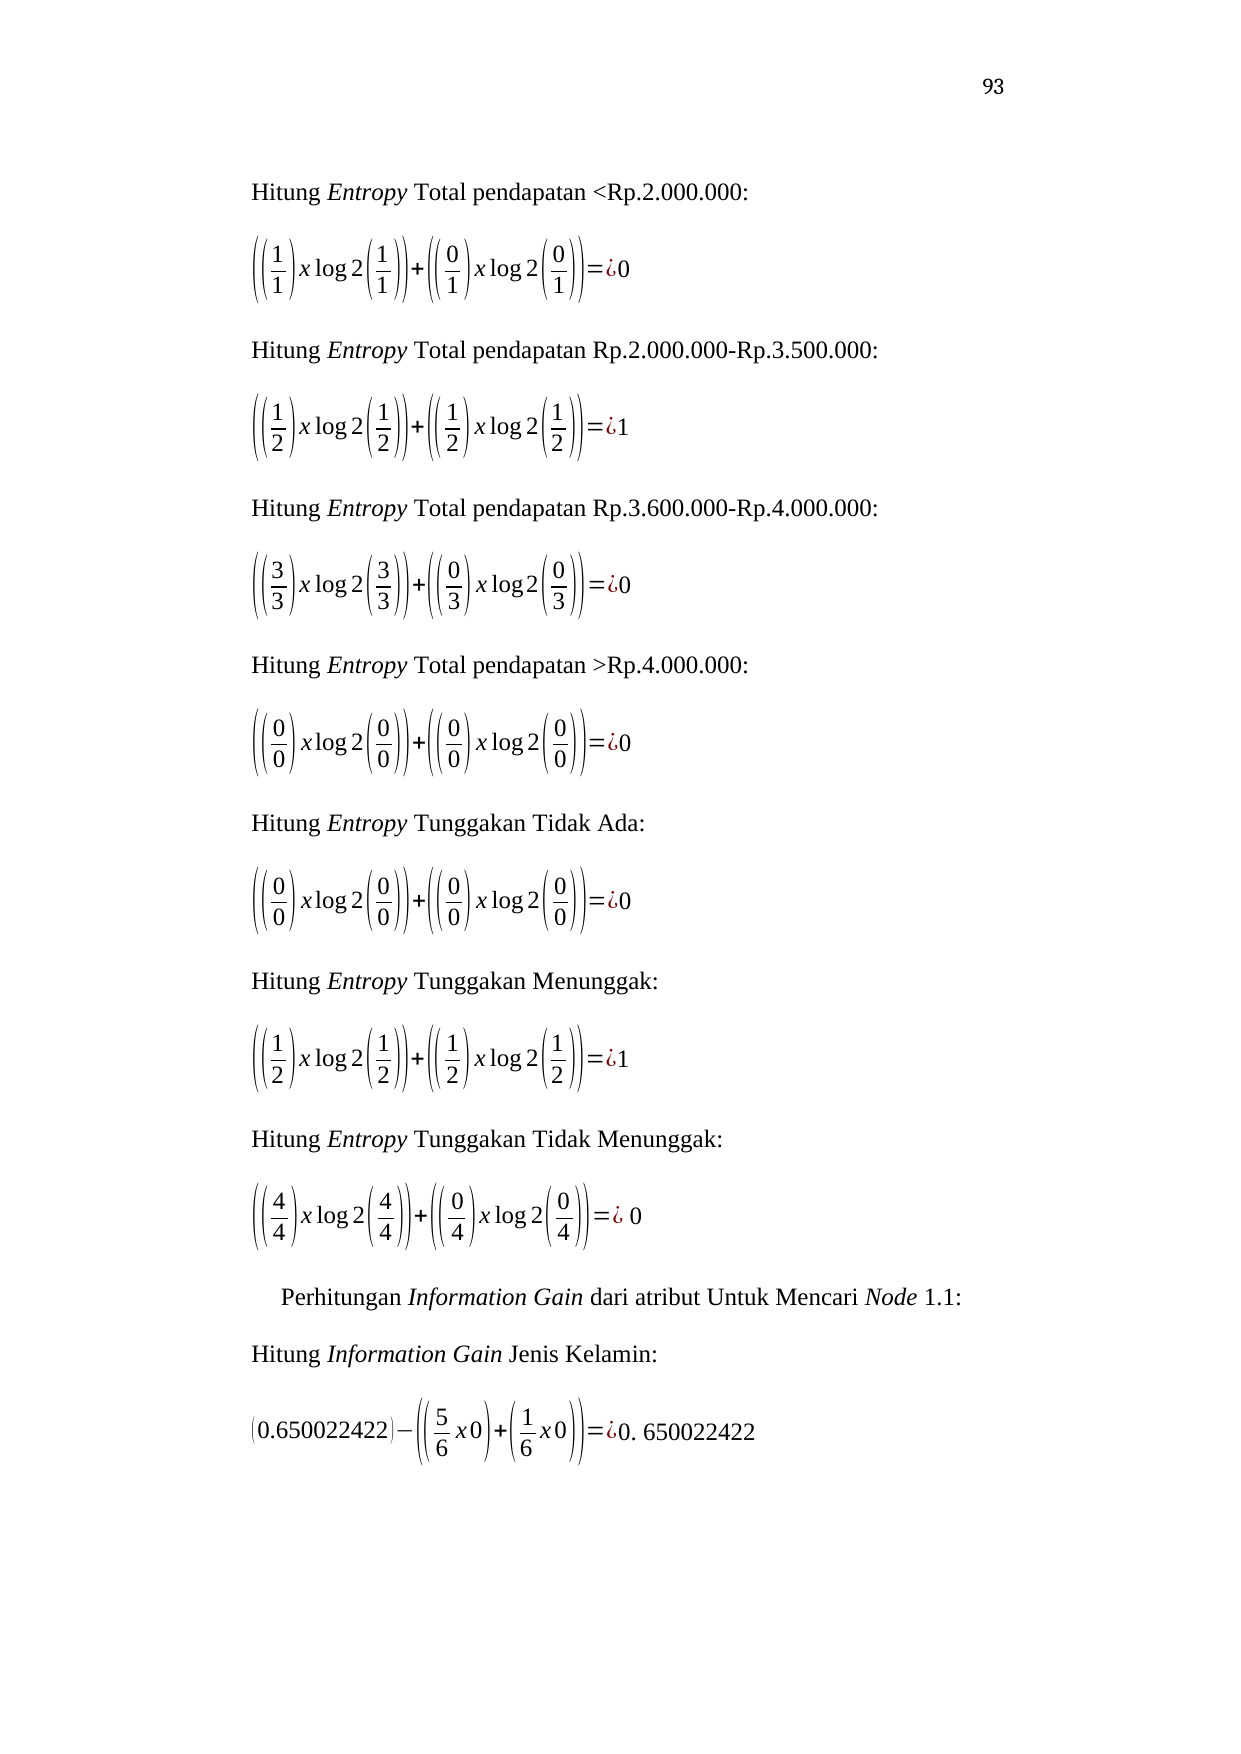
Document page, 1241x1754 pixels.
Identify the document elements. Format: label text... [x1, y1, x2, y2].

text 0. 650022422 [251, 1397, 1004, 1468]
text Perhitungan Information Gain dari atribut Untuk Mencari Node 1.1: [251, 1282, 1004, 1311]
text 1 [251, 392, 1004, 464]
text Hitung Information Gain Jenis Kelamin: [251, 1339, 1004, 1368]
text Hitung Entropy Total pendapatan Rp.3.600.000-Rp.4.000.000: [251, 493, 1004, 522]
text Hitung Entropy Tunggakan Menunggak: [251, 966, 1004, 995]
text Hitung Entropy Total pendapatan Rp.2.000.000-Rp.3.500.000: [251, 335, 1004, 364]
text Hitung Entropy Tunggakan Tidak Menunggak: [251, 1124, 1004, 1153]
text Hitung Entropy Total pendapatan <Rp.2.000.000: [251, 177, 1004, 206]
text Hitung Entropy Total pendapatan >Rp.4.000.000: [251, 651, 1004, 679]
text 0 [251, 550, 1004, 622]
text 0 [251, 235, 1004, 306]
text 0 [251, 708, 1004, 780]
text Hitung Entropy Tunggakan Tidak Ada: [251, 808, 1004, 837]
text 1 [251, 1024, 1004, 1095]
text 0 [251, 866, 1004, 937]
text 0 [251, 1182, 1004, 1253]
